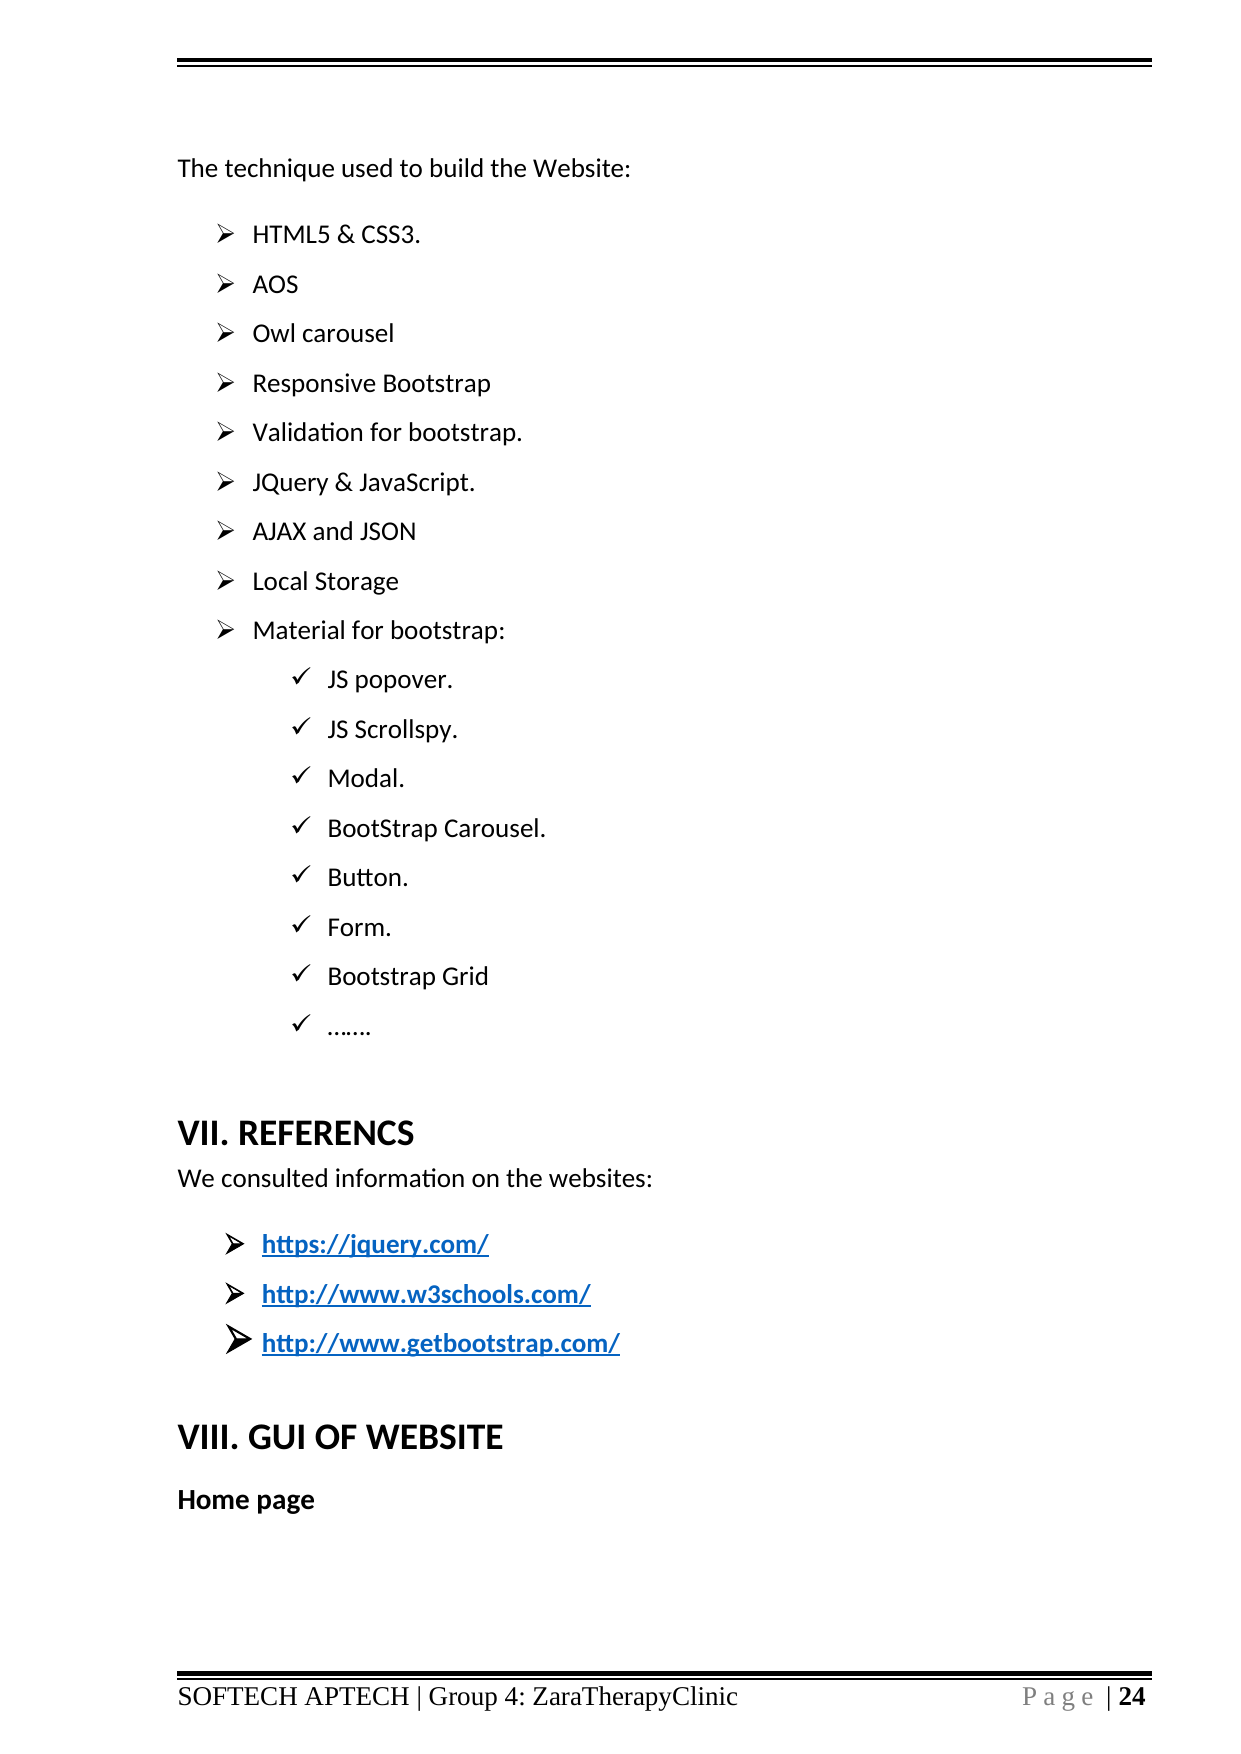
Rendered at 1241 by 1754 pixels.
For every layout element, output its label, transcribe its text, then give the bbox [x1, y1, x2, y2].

text We consulted information on the websites: [177, 1161, 1152, 1194]
list Bootstrap Grid [290, 959, 1152, 992]
list Owl carousel [215, 316, 1152, 349]
list Material for bootstrap: [215, 613, 1152, 646]
list Responsive Bootstrap [215, 366, 1152, 399]
list VIII. GUI OF WEBSITE [177, 1413, 1152, 1458]
list Home page [177, 1481, 1152, 1517]
list AJAX and JSON [215, 514, 1152, 547]
list Button. [290, 861, 1152, 893]
list Form. [290, 910, 1152, 943]
list http://www.w3schools.com/ [224, 1277, 1152, 1310]
list HTML5 & CSS3. [215, 217, 1152, 250]
list http://www.getbootstrap.com/ [224, 1326, 1152, 1361]
subtitle VII. REFERENCS [177, 1108, 1152, 1154]
list ……. [290, 1009, 1152, 1042]
list https://jquery.com/ [224, 1227, 1152, 1260]
list BootStrap Carousel. [290, 811, 1152, 844]
list Local Storage [215, 564, 1152, 597]
list JS Scrollspy. [290, 712, 1152, 745]
list AOS [215, 267, 1152, 300]
list Validation for bootstrap. [215, 415, 1152, 448]
list JQuery & JavaScript. [215, 465, 1152, 498]
text The technique used to build the Website: [177, 151, 1152, 184]
list JS popover. [290, 663, 1152, 696]
list Modal. [290, 762, 1152, 794]
